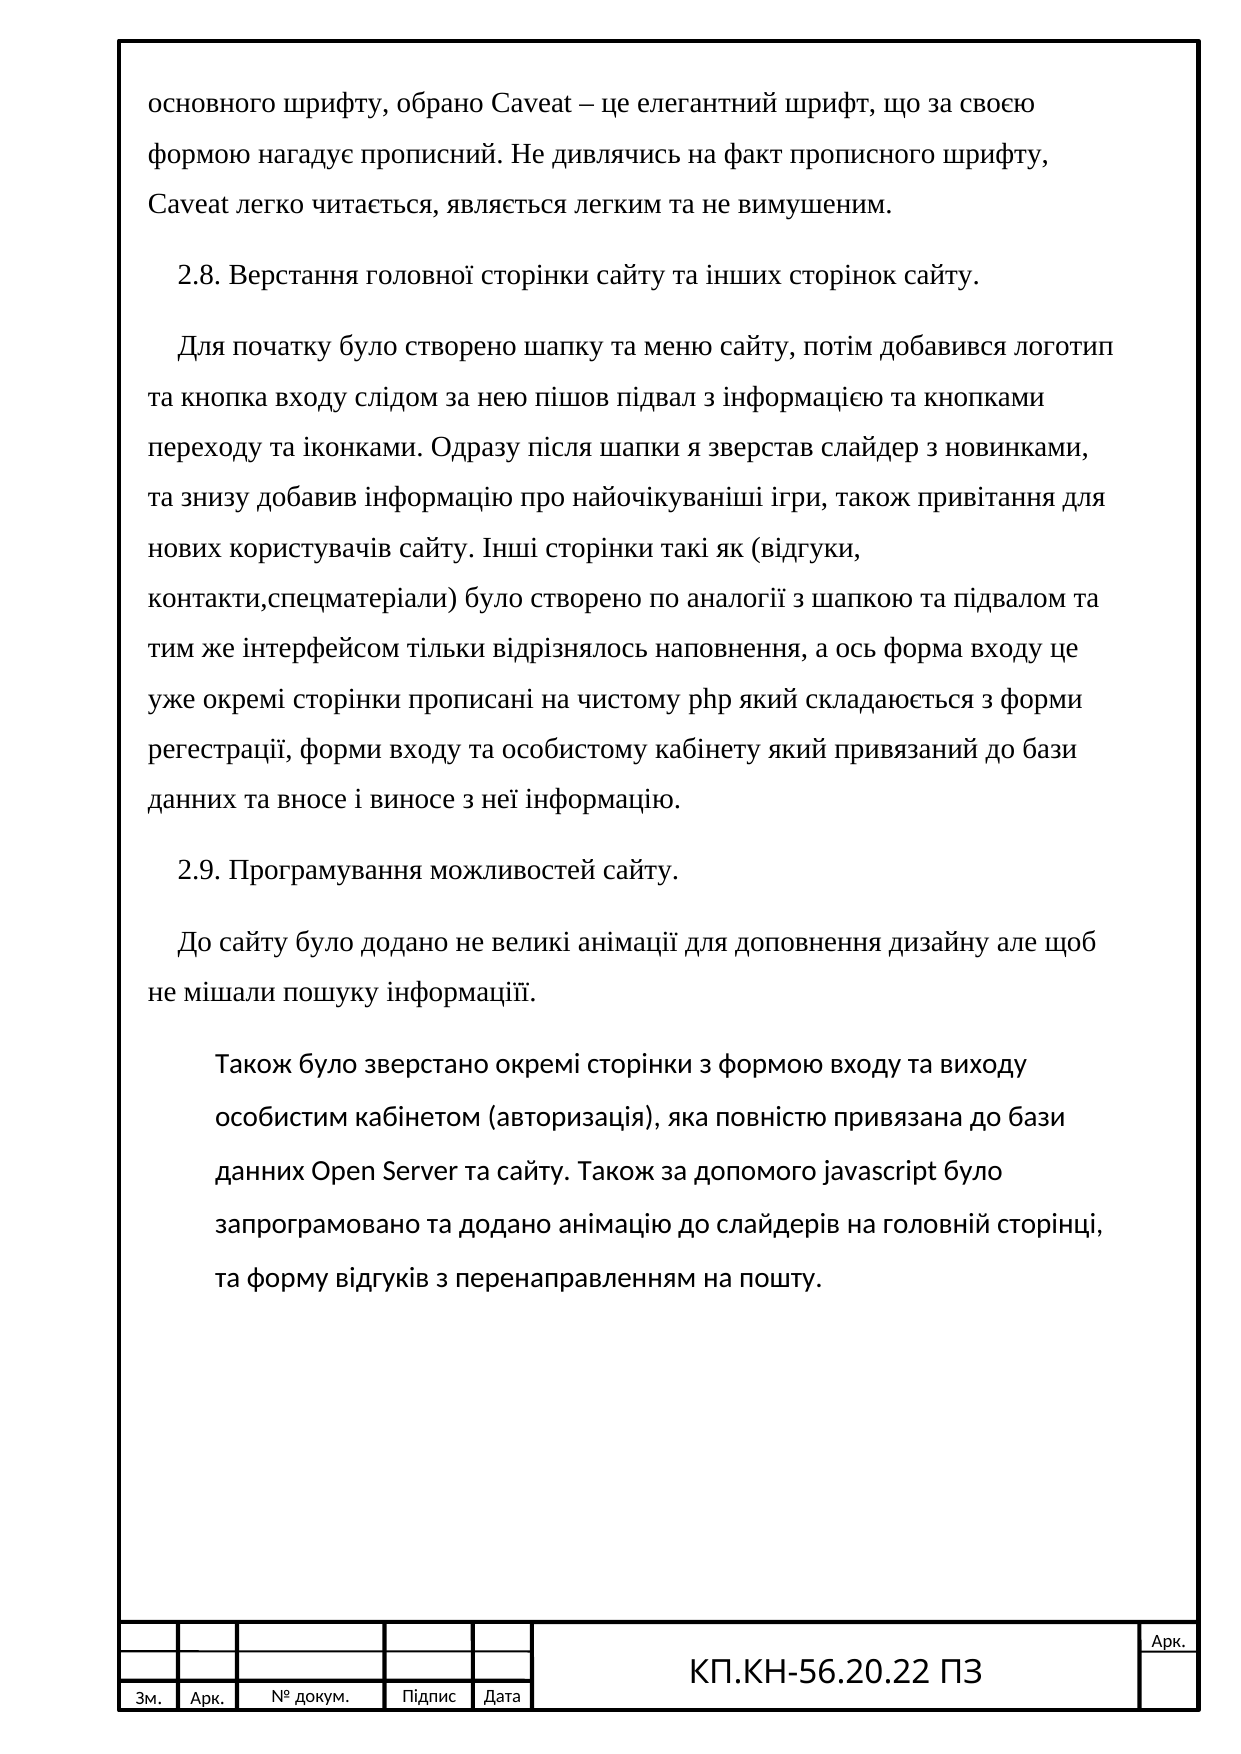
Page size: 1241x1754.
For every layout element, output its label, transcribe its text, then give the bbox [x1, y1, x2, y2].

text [148, 86, 1122, 220]
text Для початку було створено шапку та меню сайту, потім добавився логотип та кнопка входу слідом за нею пішов підвал з інформацією та кнопками переходу та іконками. Одразу після шапки я зверстав слайдер з новинками, та знизу добавив інформацію про найочікуваніші ігри, також привітання для нових користувачів сайту. Інші сторінки такі як (відгуки, контакти,спецматеріали) було створено по аналогії з шапкою та підвалом та тим же інтерфейсом тільки відрізнялось наповнення, а ось форма входу це уже окремі сторінки прописані на чистому php який складаюється з форми регестрації, форми входу та особистому кабінету який привязаний до бази данних та вносе і виносе з неї інформацію. [148, 328, 1122, 815]
text 2.9. Програмування можливостей сайту. [148, 852, 1122, 886]
text До сайту було додано не великі анімації для доповнення дизайну але щоб не мішали пошуку інформаціїї. [148, 924, 1122, 1007]
text 2.8. Верстання головної сторінки сайту та інших сторінок сайту. [148, 257, 1122, 291]
text Також було зверстано окремі сторінки з формою входу та виходу особистим кабінетом (авторизація), яка повністю привязана до бази данних Open Server та сайту. Також за допомого javasсript було запрограмовано та додано анімацію до слайдерів на головній сторінці, та форму відгуків з перенаправленням на пошту. [215, 1045, 1122, 1294]
